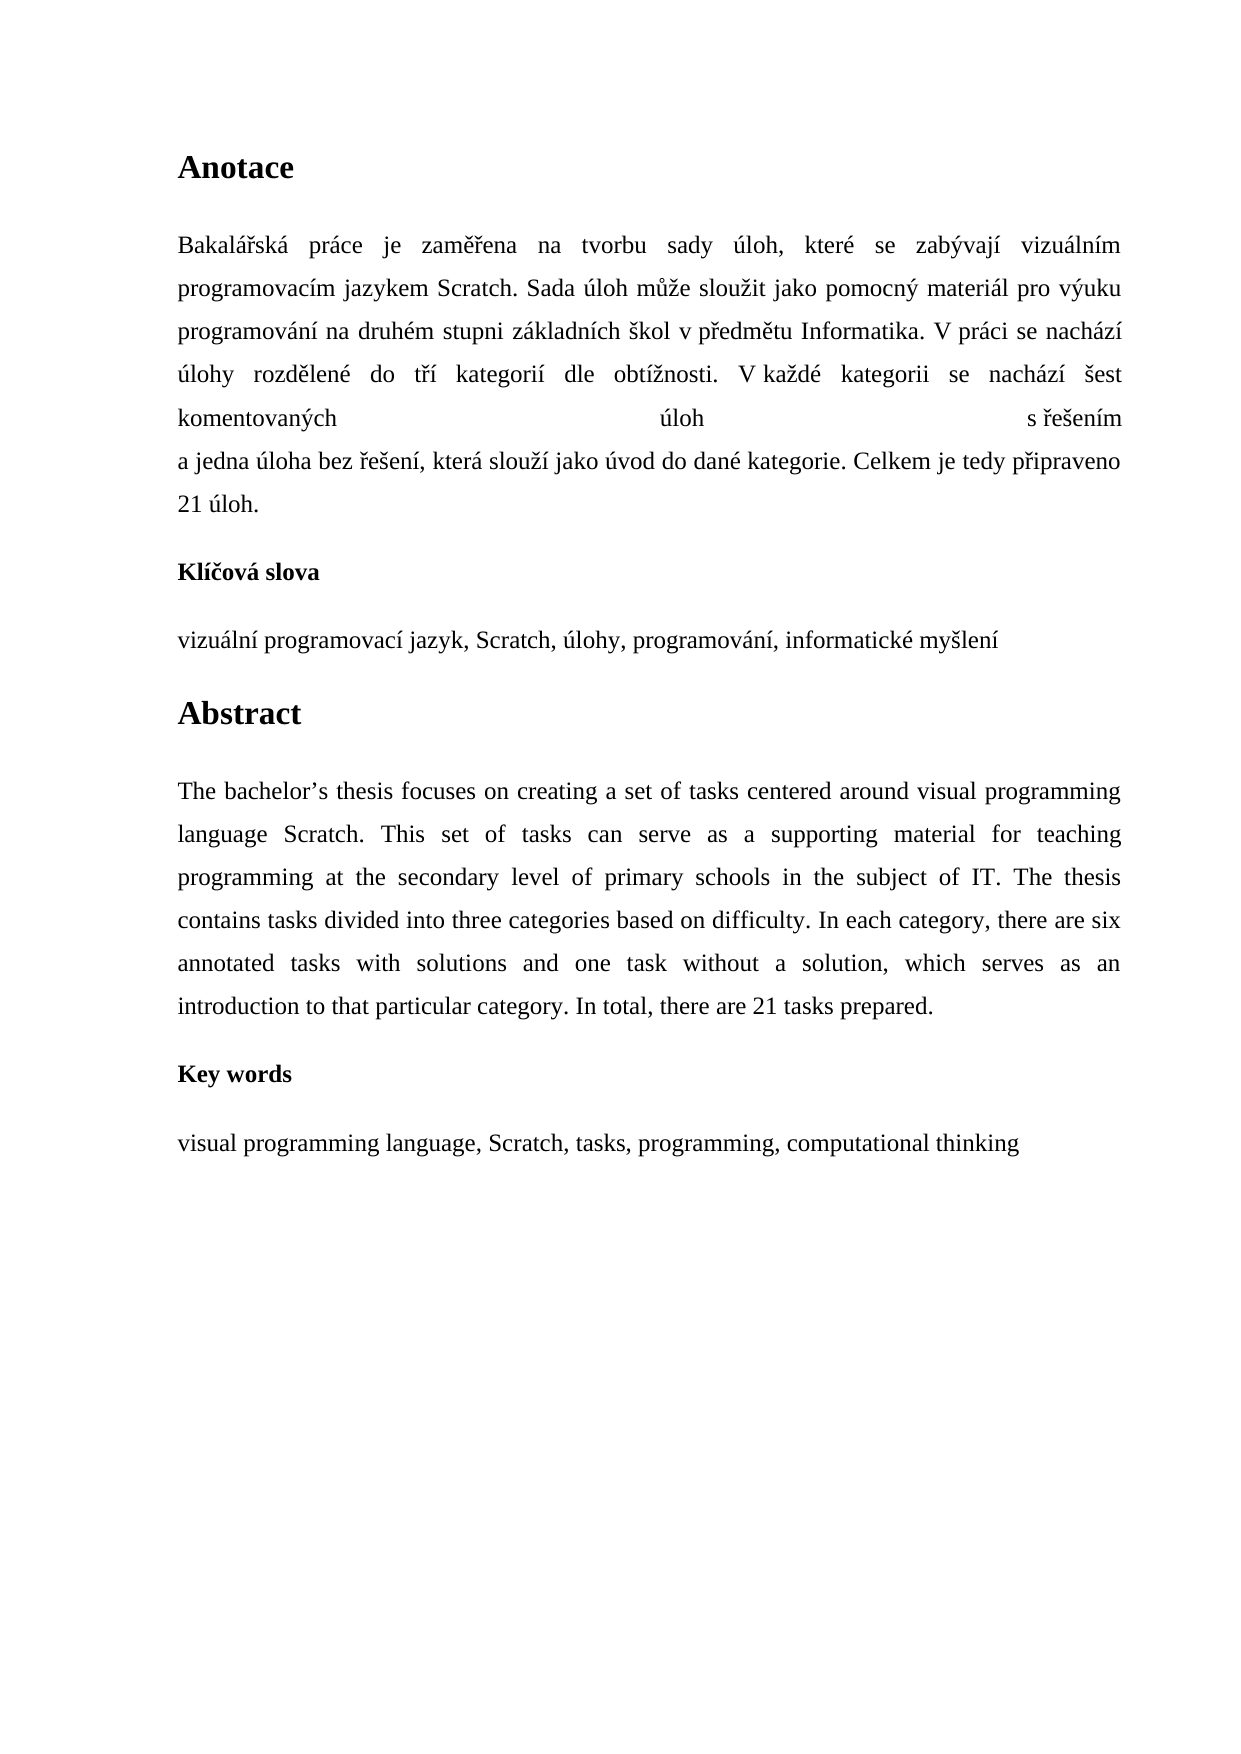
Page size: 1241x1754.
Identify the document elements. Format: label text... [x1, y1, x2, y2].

text Bakalářská práce je zaměřena na tvorbu sady úloh, které se zabývají vizuálním programovacím jazykem Scratch. Sada úloh může sloužit jako pomocný materiál pro výuku programování na druhém stupni základních škol v předmětu Informatika. V práci se nachází úlohy rozdělené do tří kategorií dle obtížnosti. V každé kategorii se nachází šest komentovaných úloh s řešením a jedna úloha bez řešení, která slouží jako úvod do dané kategorie. Celkem je tedy připraveno 21 úloh. [177, 230, 1122, 518]
text vizuální programovací jazyk, Scratch, úlohy, programování, informatické myšlení [177, 625, 1122, 654]
text Anotace [177, 148, 1122, 186]
text Klíčová slova [177, 557, 1122, 586]
text The bachelor’s thesis focuses on creating a set of tasks centered around visual programming language Scratch. This set of tasks can serve as a supporting material for teaching programming at the secondary level of primary schools in the subject of IT. The thesis contains tasks divided into three categories based on difficulty. In each category, there are six annotated tasks with solutions and one task without a solution, which serves as an introduction to that particular category. In total, there are 21 tasks prepared. [177, 776, 1122, 1020]
text Key words [177, 1059, 1122, 1088]
text visual programming language, Scratch, tasks, programming, computational thinking [177, 1128, 1122, 1156]
text Abstract [177, 693, 1122, 732]
